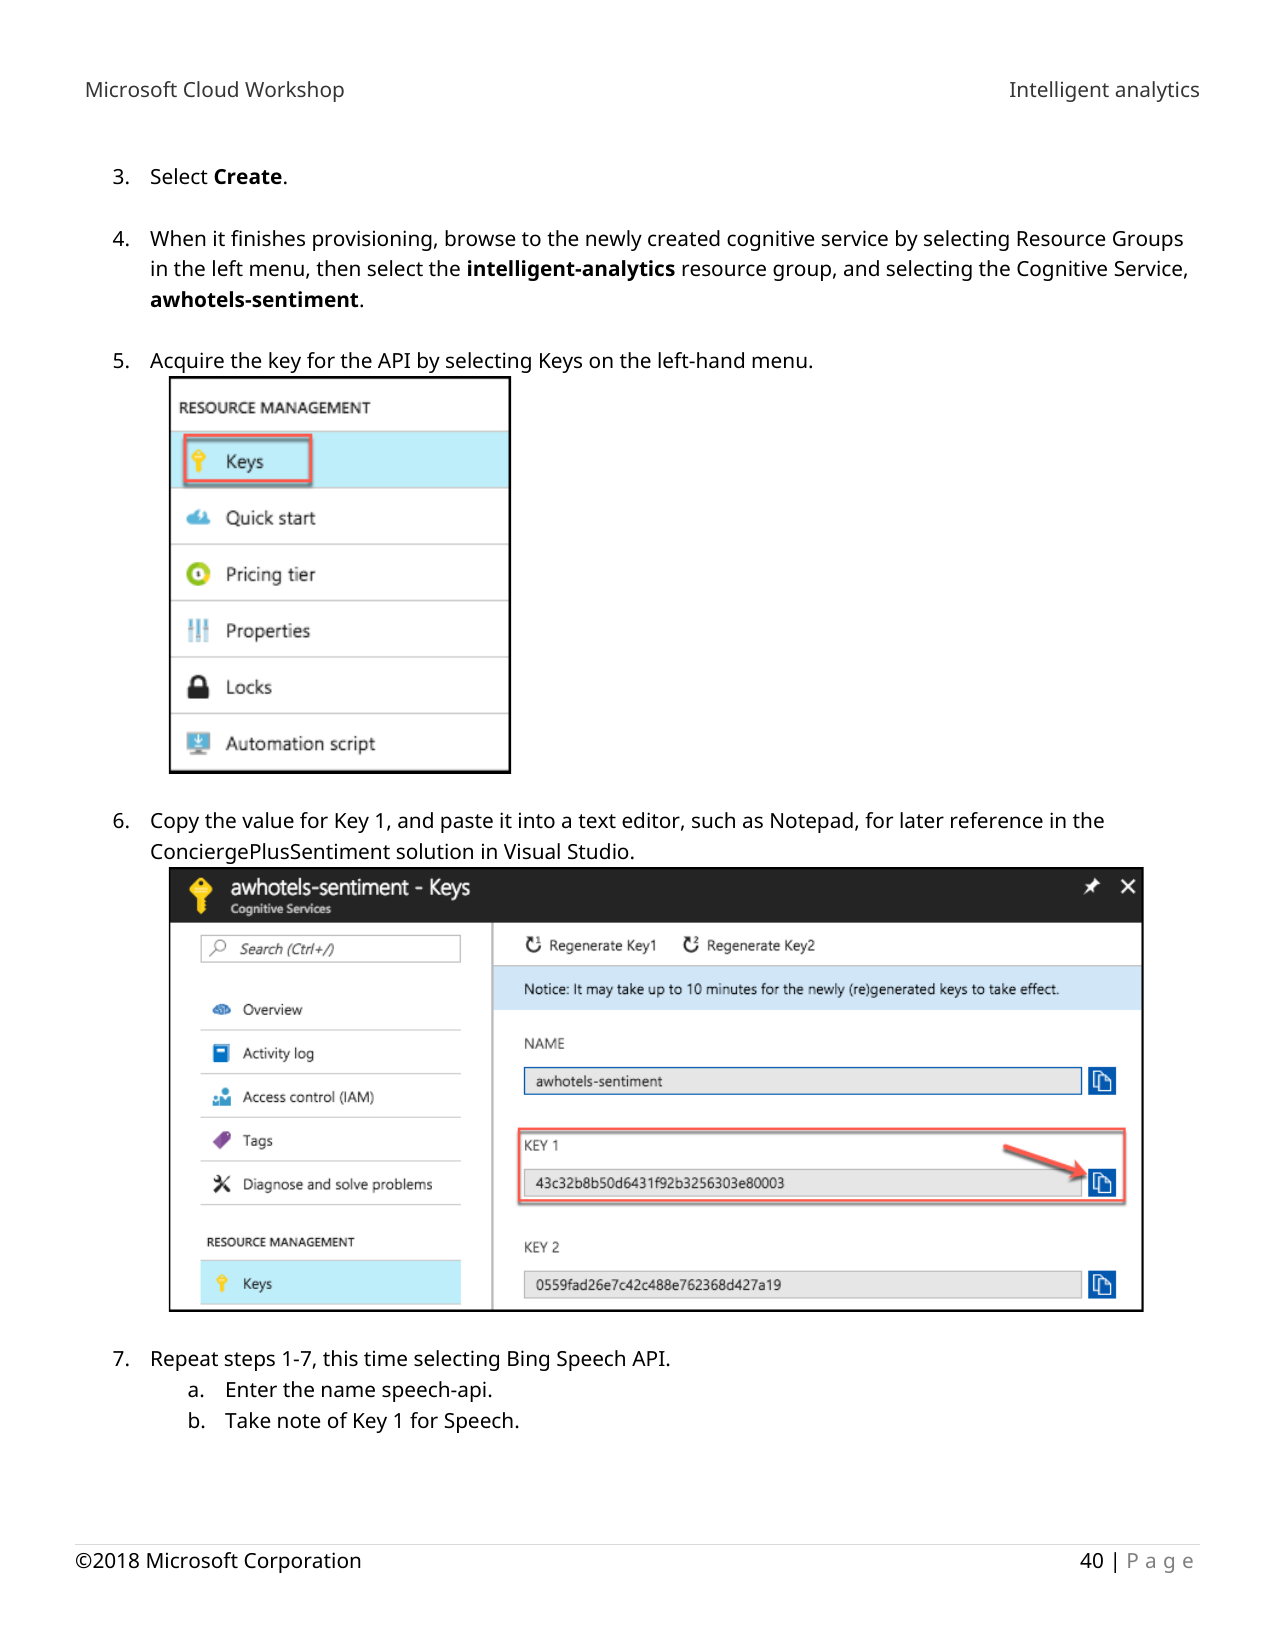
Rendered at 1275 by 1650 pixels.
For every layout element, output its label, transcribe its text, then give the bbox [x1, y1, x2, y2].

list Copy the value for Key 1, and paste it into a text editor, such as Notepad, for later reference in the ConciergePlusSentiment solution in Visual Studio. [112, 807, 1200, 1312]
list Enter the name speech-api. [187, 1375, 1200, 1404]
list Select Create. [112, 162, 1200, 191]
list Repeat steps 1-7, this time selecting Bing Speech API. [112, 1344, 1200, 1373]
list When it finishes provisioning, browse to the newly created cognitive service by selecting Resource Groups in the left menu, then select the intelligent-analytics resource group, and selecting the Cognitive Service, awhotels-sentiment. [112, 224, 1200, 313]
list Acquire the key for the API by selecting Keys on the left-hand menu. [112, 346, 1200, 375]
list Take note of Key 1 for Speech. [187, 1406, 1200, 1434]
